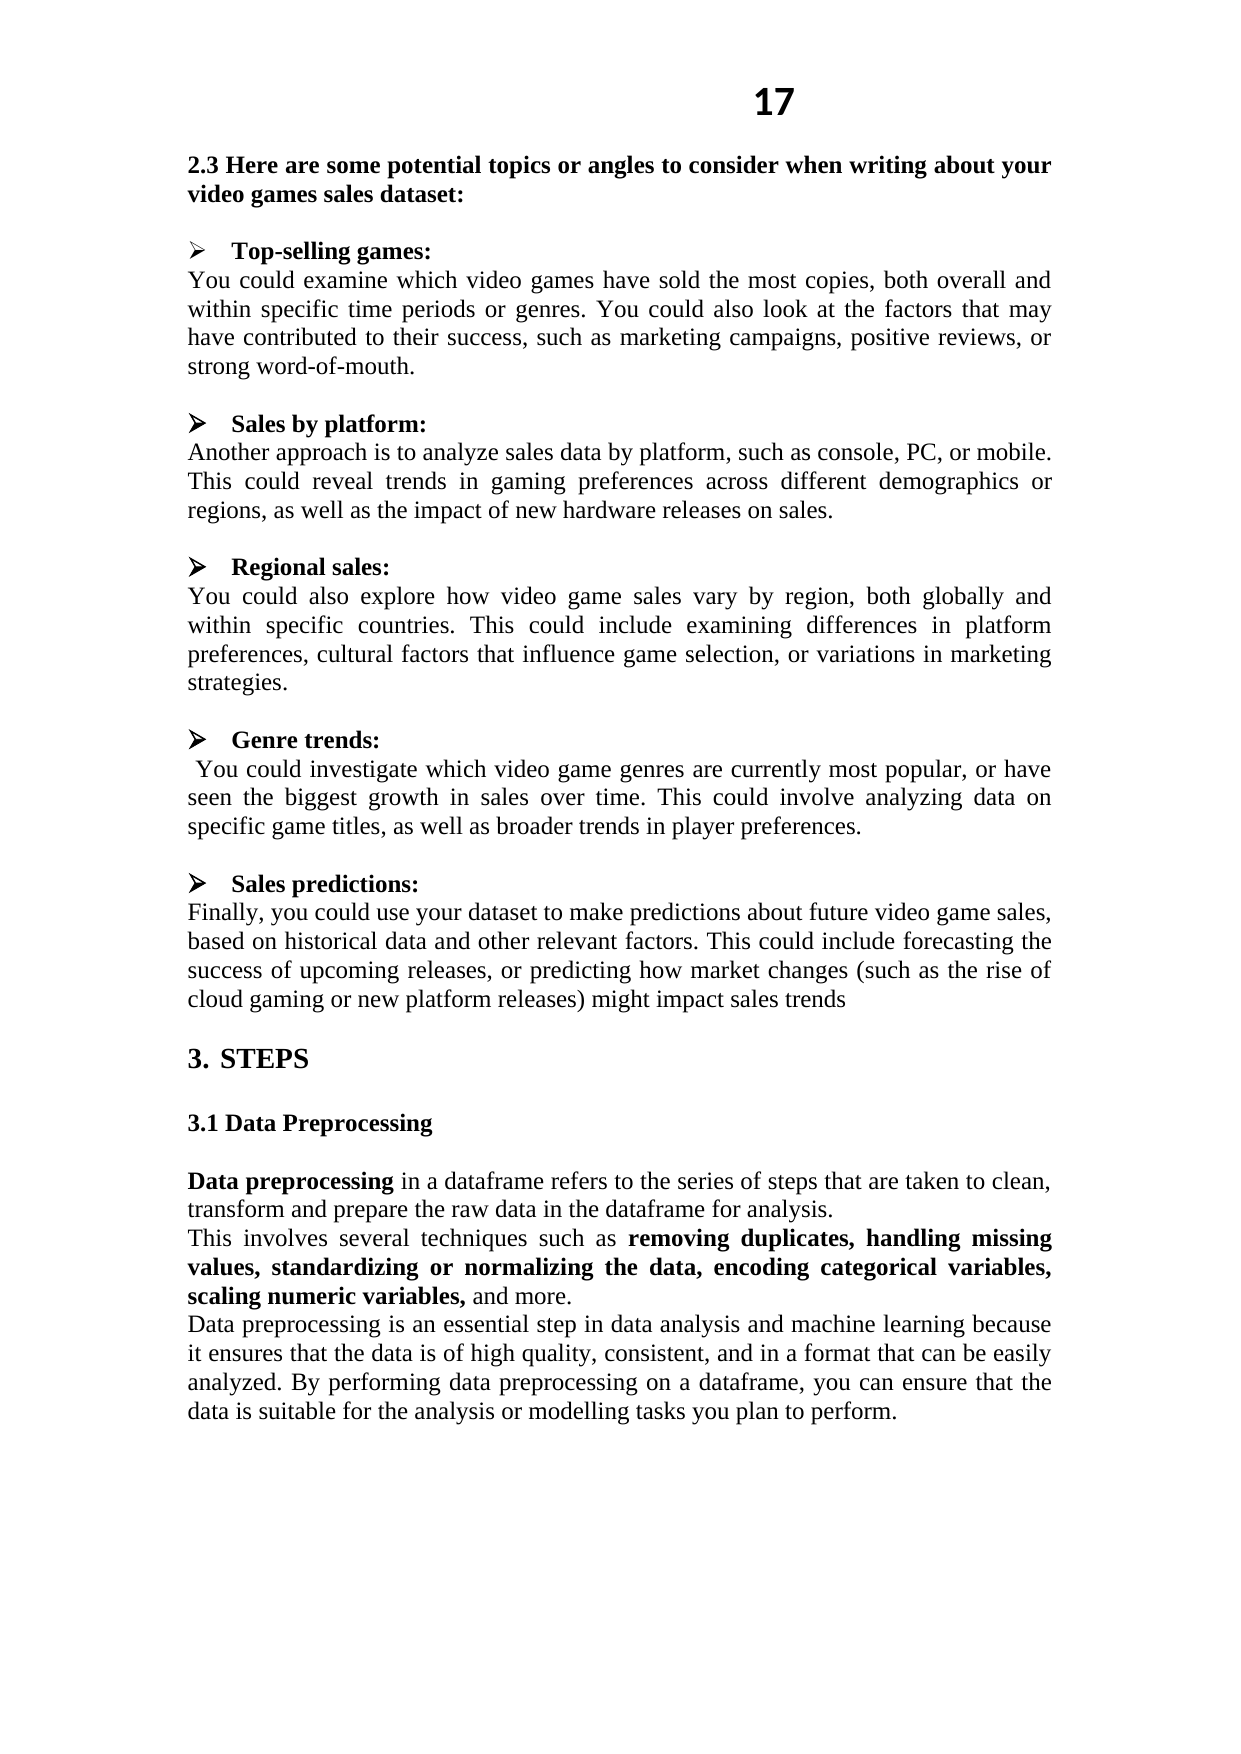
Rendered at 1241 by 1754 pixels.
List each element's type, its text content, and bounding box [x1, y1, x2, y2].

text You could investigate which video game genres are currently most popular, or have seen the biggest growth in sales over time. This could involve analyzing data on specific game titles, as well as broader trends in player preferences. [187, 754, 1053, 840]
list Regional sales: [187, 552, 1053, 581]
list Genre trends: [187, 725, 1053, 754]
list Sales predictions: [187, 869, 1053, 897]
list STEPS [187, 1041, 1053, 1075]
text This involves several techniques such as removing duplicates, handling missing values, standardizing or normalizing the data, encoding categorical variables, scaling numeric variables, and more. [187, 1223, 1053, 1309]
list Data Preprocessing [187, 1108, 1053, 1137]
text Finally, you could use your dataset to make predictions about future video game sales, based on historical data and other relevant factors. This could include forecasting the success of upcoming releases, or predicting how market changes (such as the rise of cloud gaming or new platform releases) might impact sales trends [187, 897, 1053, 1012]
list Sales by platform: [187, 409, 1053, 437]
text You could also explore how video game sales vary by region, both globally and within specific countries. This could include examining differences in platform preferences, cultural factors that influence game selection, or variations in marketing strategies. [187, 581, 1053, 696]
text Data preprocessing is an essential step in data analysis and machine learning because it ensures that the data is of high quality, consistent, and in a format that can be easily analyzed. By performing data preprocessing on a dataframe, you can ensure that the data is suitable for the analysis or modelling tasks you plan to perform. [187, 1309, 1053, 1424]
text You could examine which video games have sold the most copies, both overall and within specific time periods or genres. You could also look at the factors that may have contributed to their success, such as marketing campaigns, positive reviews, or strong word-of-mouth. [187, 265, 1053, 380]
list Top-selling games: [187, 236, 1053, 265]
text Another approach is to analyze sales data by platform, such as console, PC, or mobile. This could reveal trends in gaming preferences across different demographics or regions, as well as the impact of new hardware releases on sales. [187, 437, 1053, 524]
text 2.3 Here are some potential topics or angles to consider when writing about your video games sales dataset: [187, 150, 1053, 207]
text Data preprocessing in a dataframe refers to the series of steps that are taken to clean, transform and prepare the raw data in the dataframe for analysis. [187, 1166, 1053, 1223]
